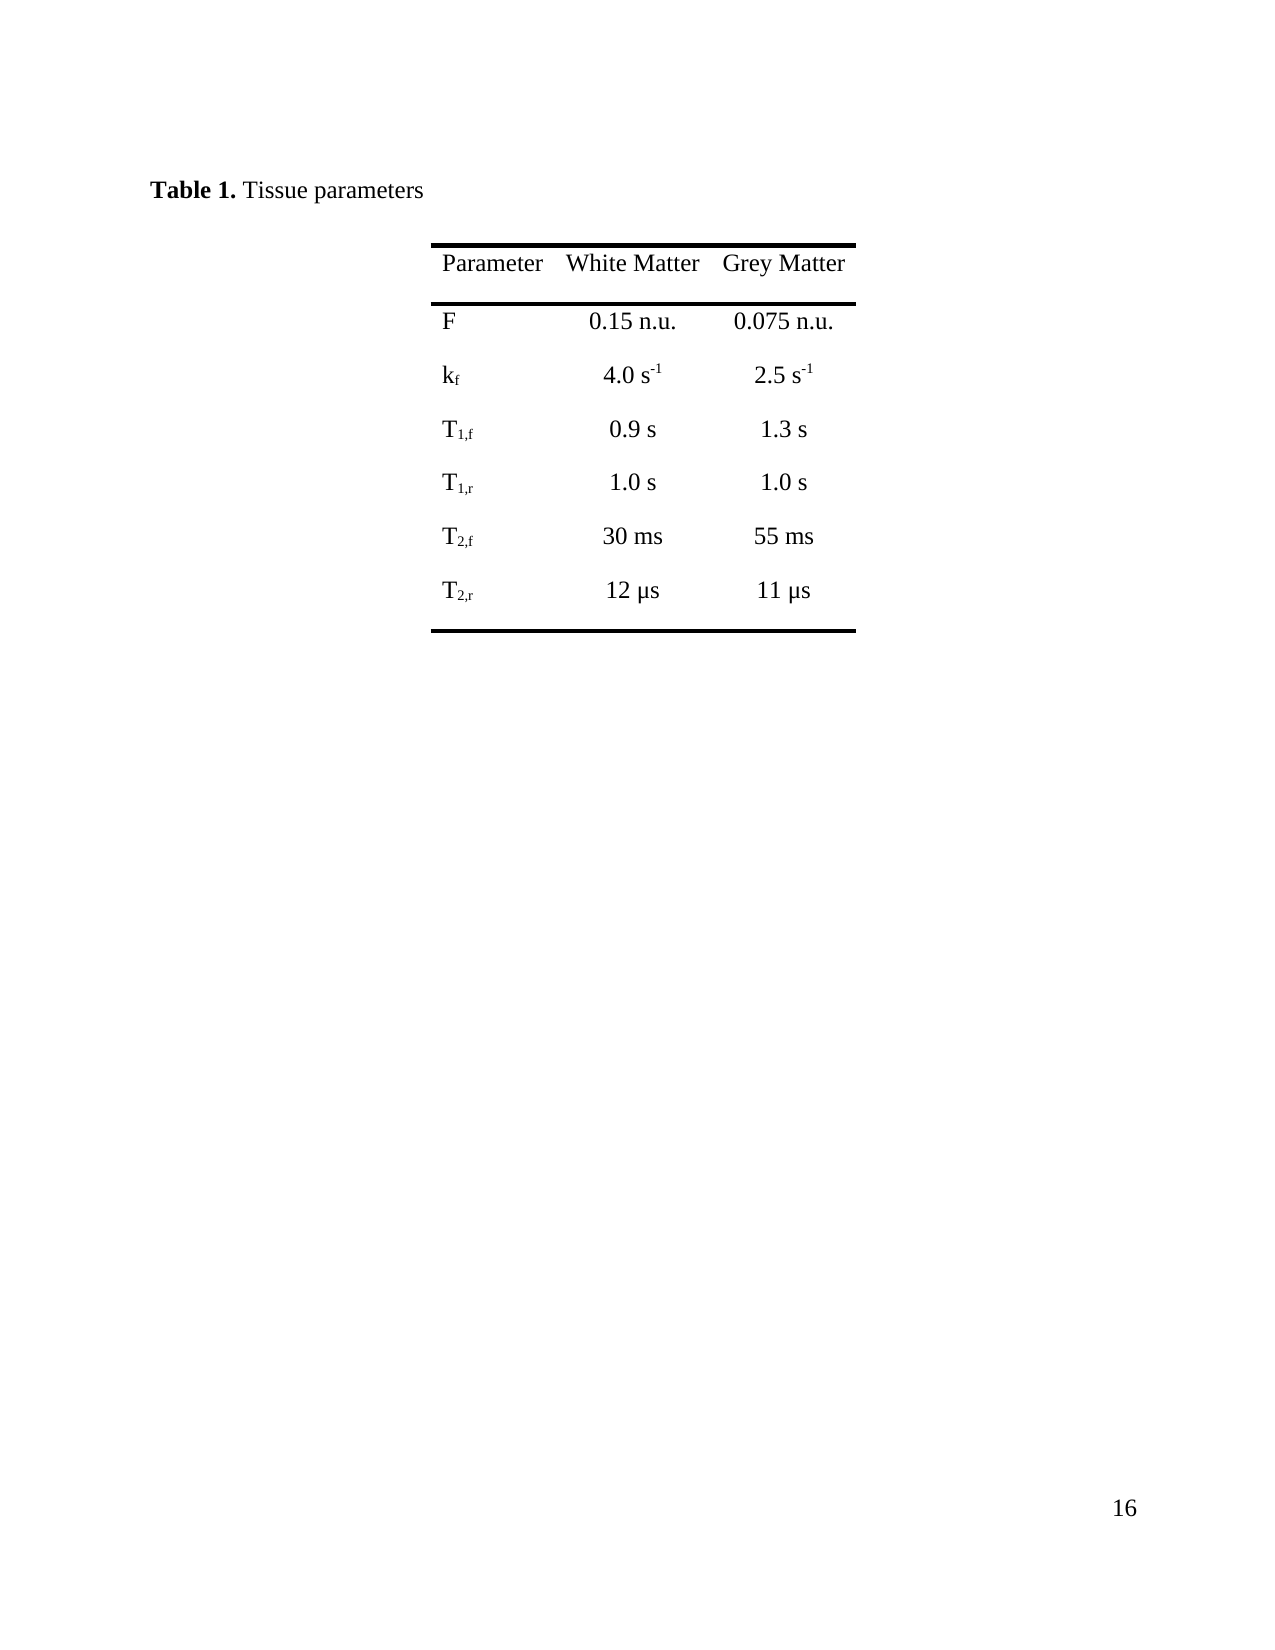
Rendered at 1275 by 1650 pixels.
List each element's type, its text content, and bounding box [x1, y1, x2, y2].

table_header White Matter [554, 248, 711, 302]
text Table 1. Tissue parameters [150, 175, 1137, 204]
table_cell T1,f [431, 414, 554, 467]
table_cell 12 μs [554, 575, 711, 629]
table_cell T2,r [431, 575, 554, 629]
table_header Parameter [431, 248, 554, 302]
table_cell kf [431, 360, 554, 414]
table_cell 0.15 n.u. [554, 306, 711, 360]
table_cell 55 ms [711, 521, 856, 575]
table_cell 0.9 s [554, 414, 711, 467]
table_cell T2,f [431, 521, 554, 575]
table_cell T1,r [431, 468, 554, 521]
table_header Grey Matter [711, 248, 856, 302]
table_cell 1.0 s [554, 468, 711, 521]
table_cell 1.3 s [711, 414, 856, 467]
table_cell 30 ms [554, 521, 711, 575]
table_cell F [431, 306, 554, 360]
table_cell 0.075 n.u. [711, 306, 856, 360]
table_cell 4.0 s-1 [554, 360, 711, 414]
table_cell 1.0 s [711, 468, 856, 521]
table_cell 2.5 s-1 [711, 360, 856, 414]
table_cell 11 μs [711, 575, 856, 629]
